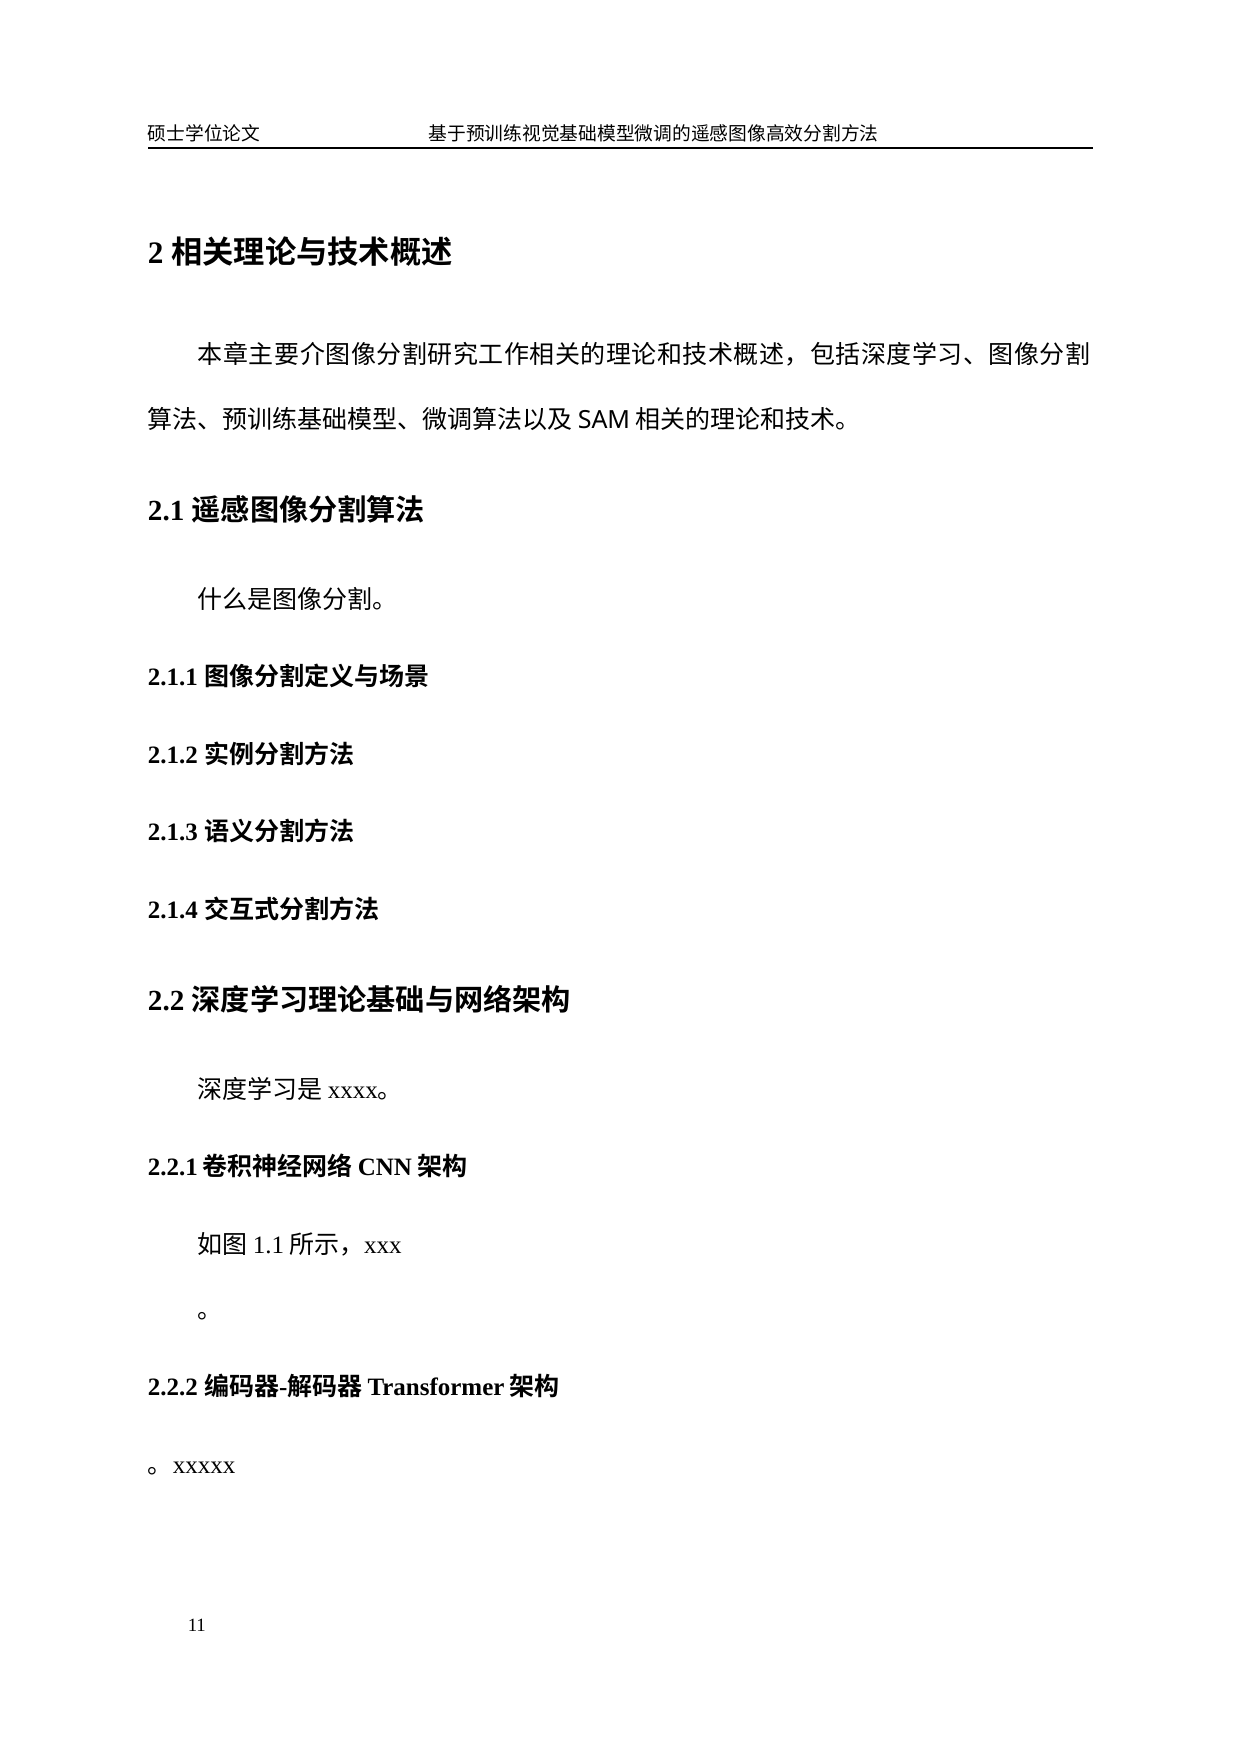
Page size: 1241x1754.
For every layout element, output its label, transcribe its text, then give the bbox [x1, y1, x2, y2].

subtitle 相关理论与技术概述 [148, 217, 1092, 282]
subtitle 2.1.1 图像分割定义与场景 [148, 642, 1092, 707]
subtitle 2.1 遥感图像分割算法 [148, 475, 1092, 540]
text 本章主要介图像分割研究工作相关的理论和技术概述，包括深度学习、图像分割算法、预训练基础模型、微调算法以及SAM相关的理论和技术。 [148, 320, 1092, 450]
text 。 [148, 1275, 1092, 1340]
text 什么是图像分割。 [148, 565, 1092, 630]
text 如图1.1所示，xxx [148, 1210, 1092, 1275]
subtitle 2.1.2 实例分割方法 [148, 720, 1092, 785]
subtitle 2.2.2 编码器-解码器Transformer架构 [148, 1352, 1092, 1417]
subtitle 2.2 深度学习理论基础与网络架构 [148, 965, 1092, 1030]
subtitle 2.2.1卷积神经网络CNN架构 [148, 1132, 1092, 1197]
subtitle 2.1.3 语义分割方法 [148, 797, 1092, 862]
subtitle 2.1.4 交互式分割方法 [148, 875, 1092, 940]
text 。xxxxx [148, 1430, 1092, 1495]
text 深度学习是xxxx。 [148, 1055, 1092, 1120]
